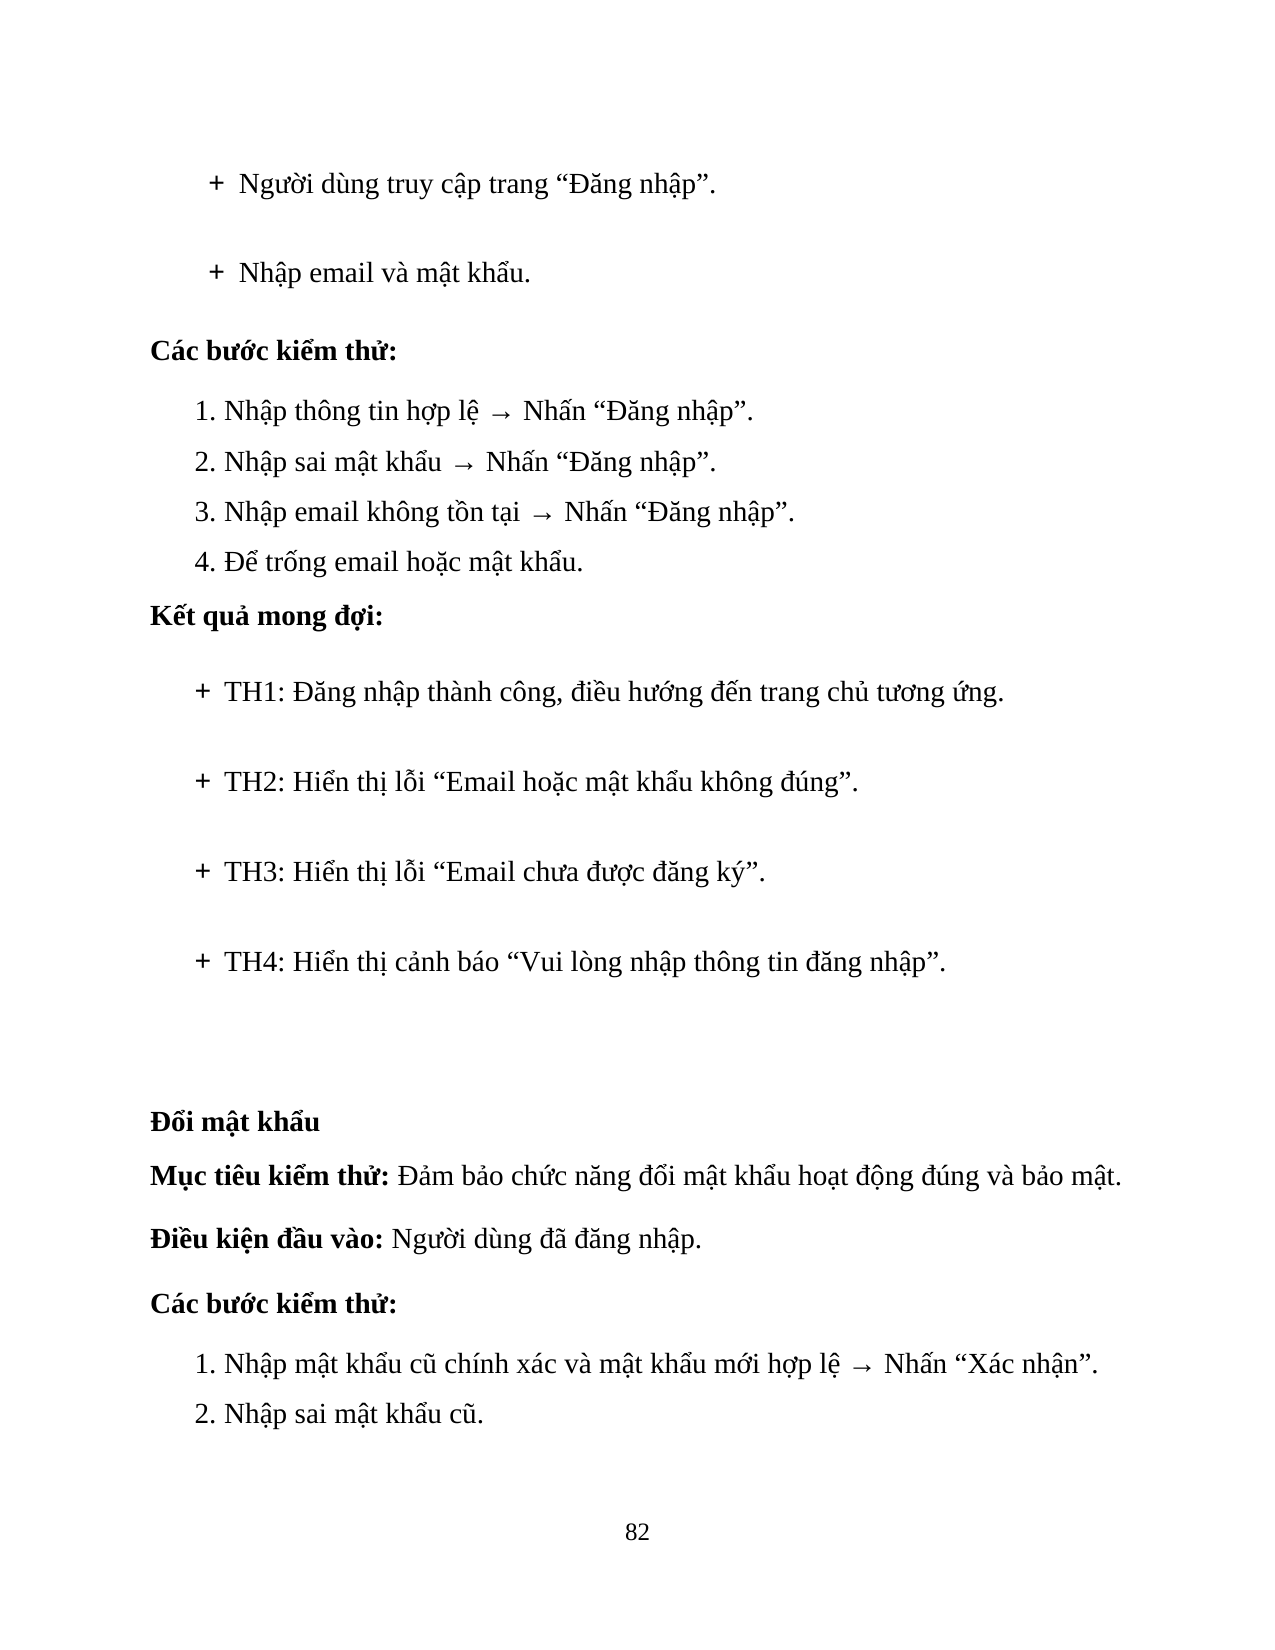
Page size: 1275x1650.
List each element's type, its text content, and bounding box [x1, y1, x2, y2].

list Nhập email không tồn tại → Nhấn “Đăng nhập”. [194, 494, 1125, 528]
list Mục tiêu kiểm thử: Đảm bảo chức năng đổi mật khẩu hoạt động đúng và bảo mật. [75, 1154, 1125, 1197]
list Nhập sai mật khẩu → Nhấn “Đăng nhập”. [194, 444, 1125, 477]
list TH3: Hiển thị lỗi “Email chưa được đăng ký”. [194, 838, 1125, 898]
list Người dùng truy cập trang “Đăng nhập”. [208, 150, 1125, 210]
text Đổi mật khẩu [150, 1104, 1125, 1137]
list TH4: Hiển thị cảnh báo “Vui lòng nhập thông tin đăng nhập”. [194, 928, 1125, 988]
list TH1: Đăng nhập thành công, điều hướng đến trang chủ tương ứng. [194, 659, 1125, 718]
list Điều kiện đầu vào: Người dùng đã đăng nhập. [75, 1218, 1125, 1261]
list Nhập sai mật khẩu cũ. [194, 1397, 1125, 1430]
list Các bước kiểm thử: [75, 329, 1125, 372]
list Để trống email hoặc mật khẩu. [194, 544, 1125, 578]
list Các bước kiểm thử: [75, 1282, 1125, 1325]
list Nhập mật khẩu cũ chính xác và mật khẩu mới hợp lệ → Nhấn “Xác nhận”. [194, 1346, 1125, 1380]
list TH2: Hiển thị lỗi “Email hoặc mật khẩu không đúng”. [194, 748, 1125, 808]
list Kết quả mong đợi: [75, 595, 1125, 637]
list Nhập email và mật khẩu. [208, 240, 1125, 299]
list Nhập thông tin hợp lệ → Nhấn “Đăng nhập”. [194, 393, 1125, 427]
